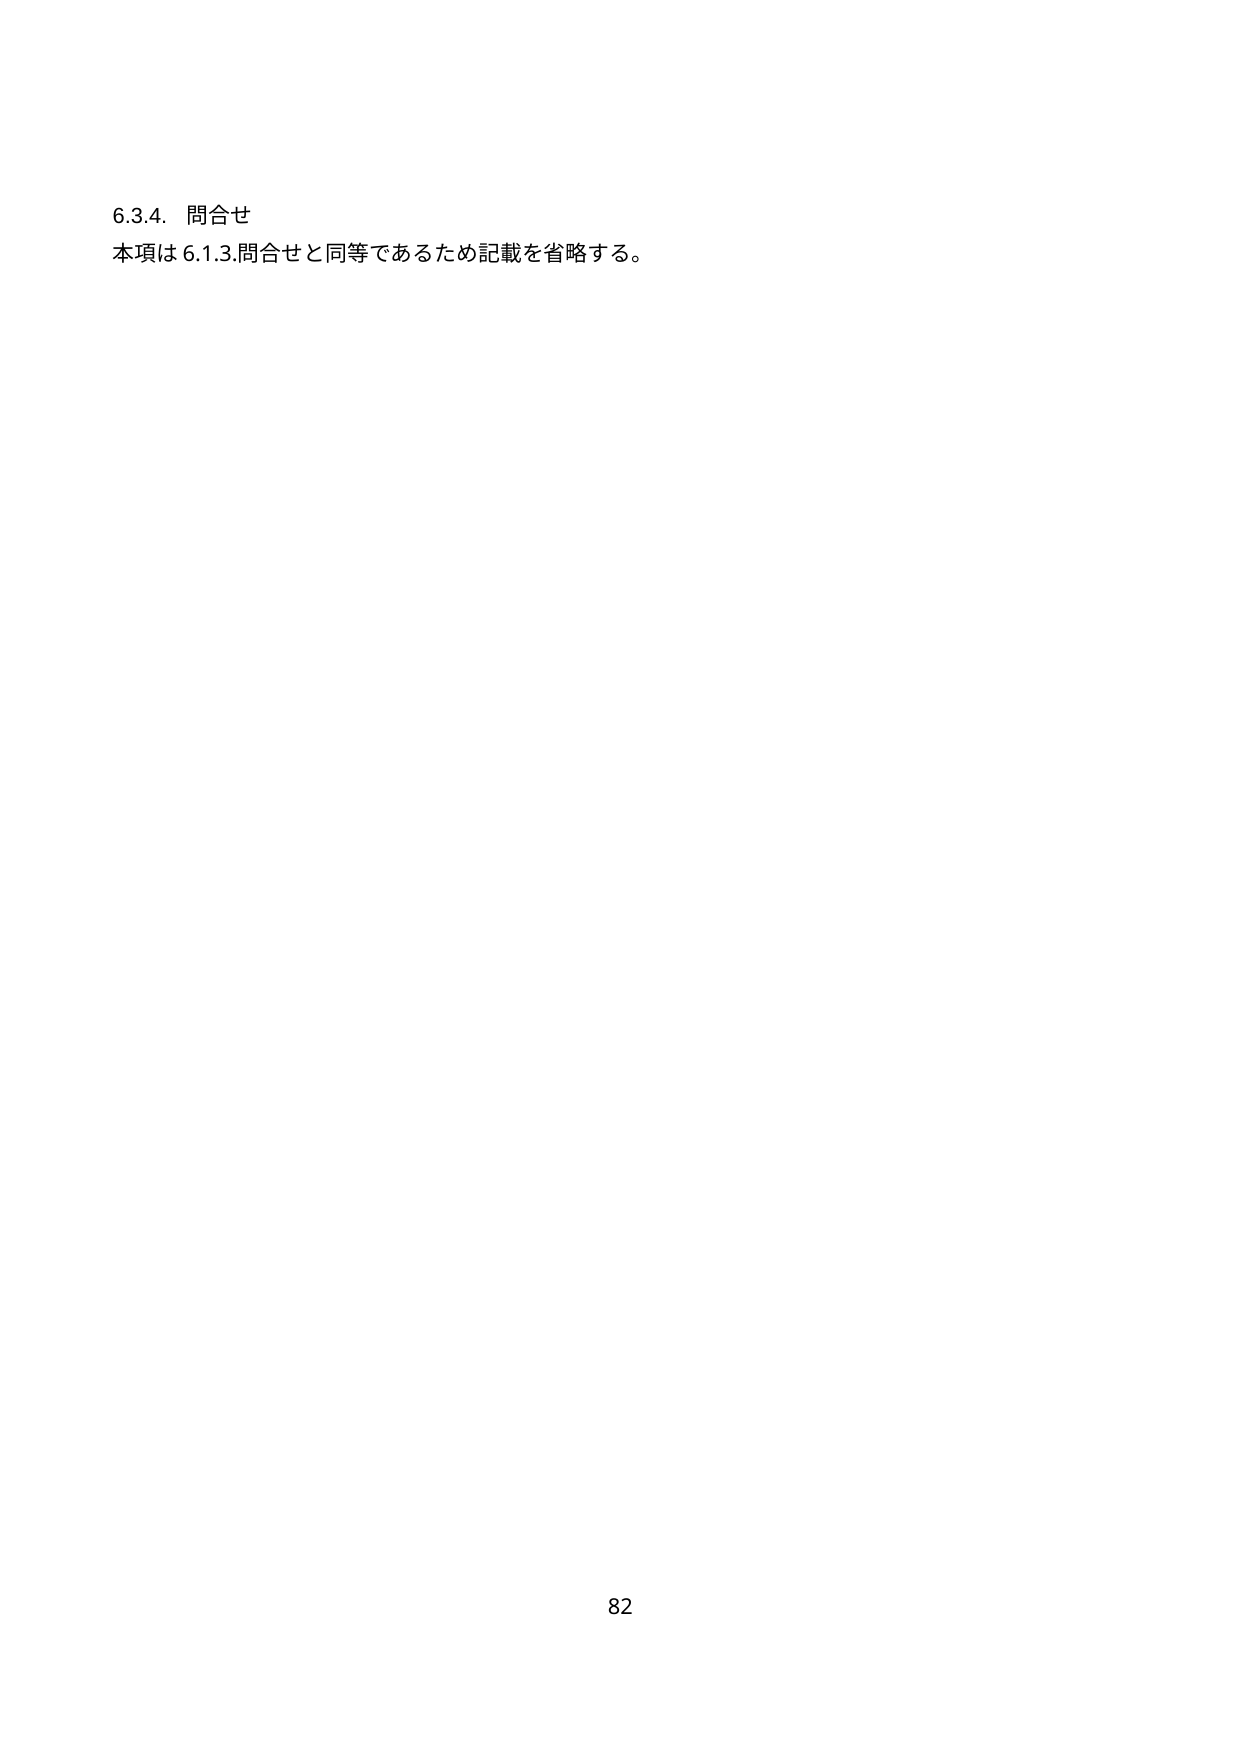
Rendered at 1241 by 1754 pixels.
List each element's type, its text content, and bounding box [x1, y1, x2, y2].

text 本項は6.1.3.問合せと同等であるため記載を省略する。 [112, 233, 1128, 271]
subtitle 問合せ [112, 196, 1128, 233]
